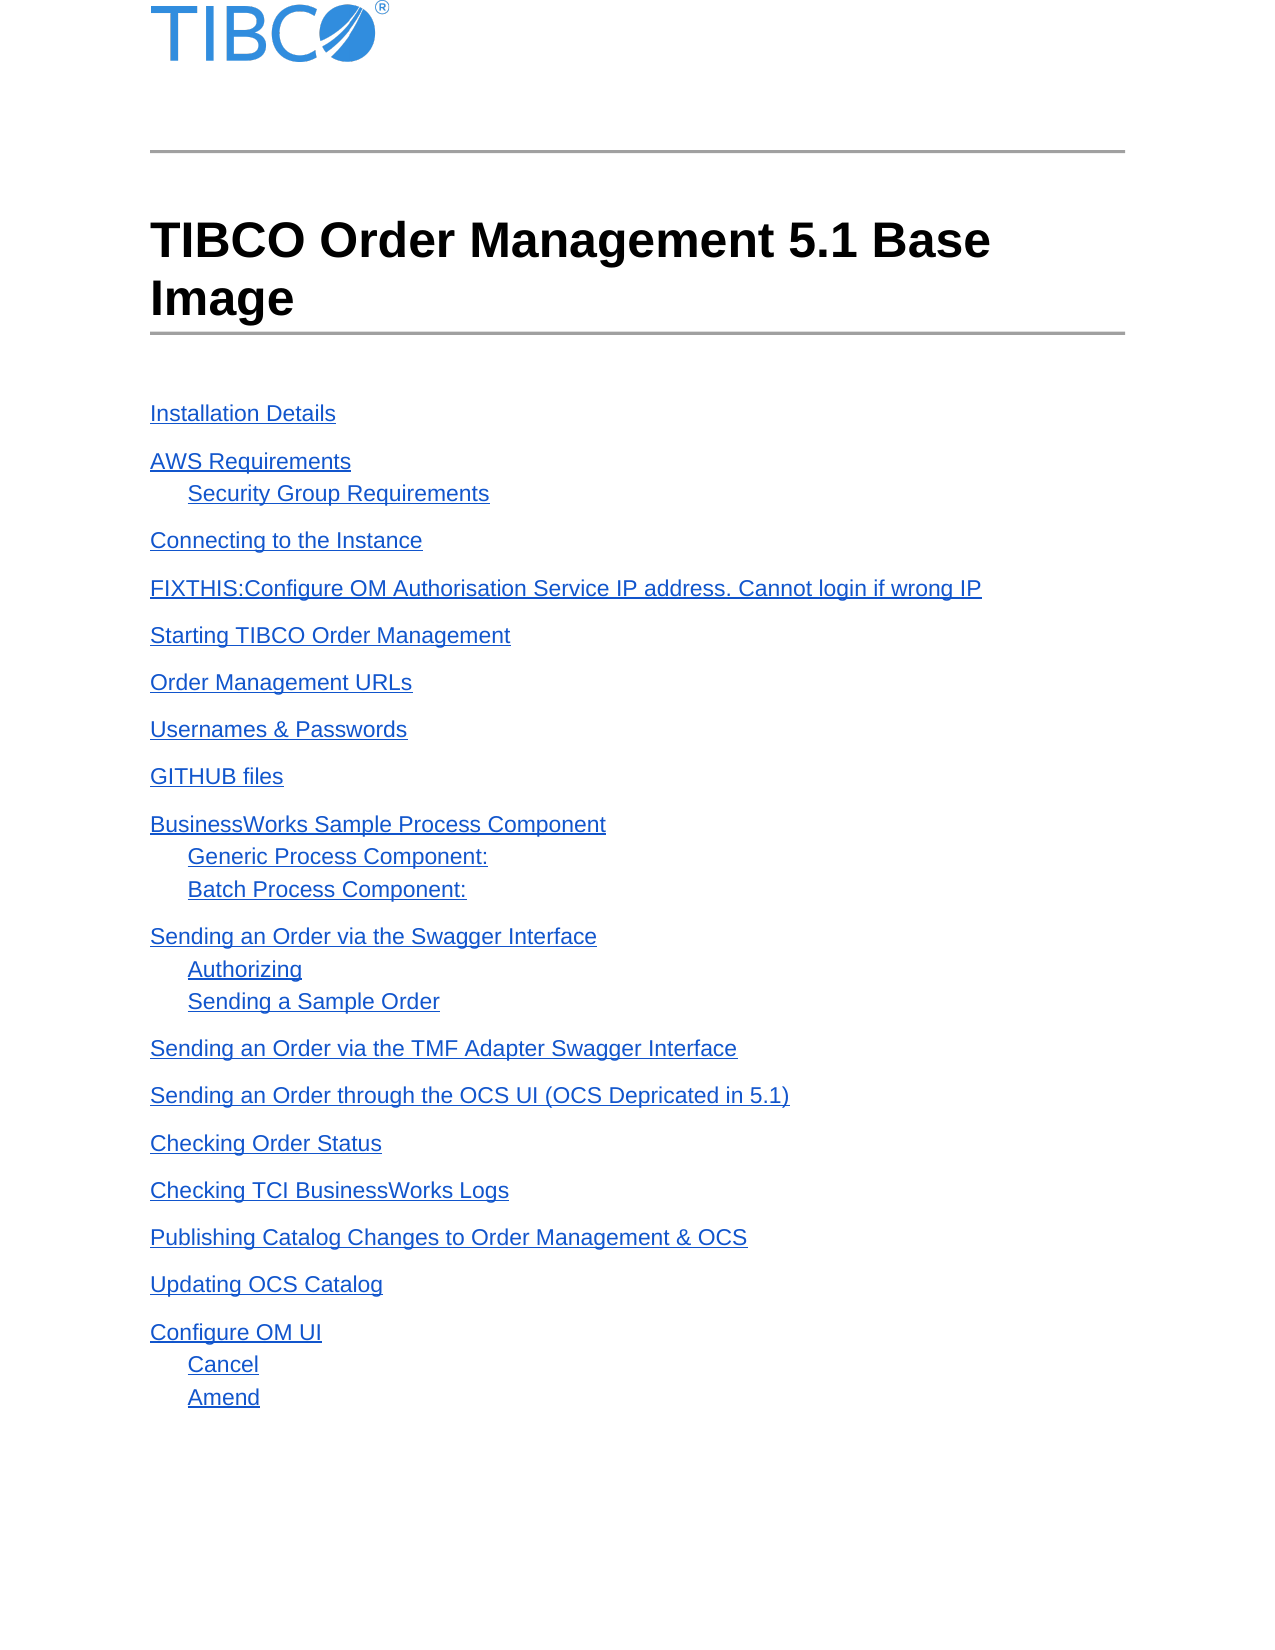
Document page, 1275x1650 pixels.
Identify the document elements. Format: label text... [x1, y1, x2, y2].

title TIBCO Order Management 5.1 Base Image [150, 210, 1125, 325]
picture [150, 0, 390, 63]
